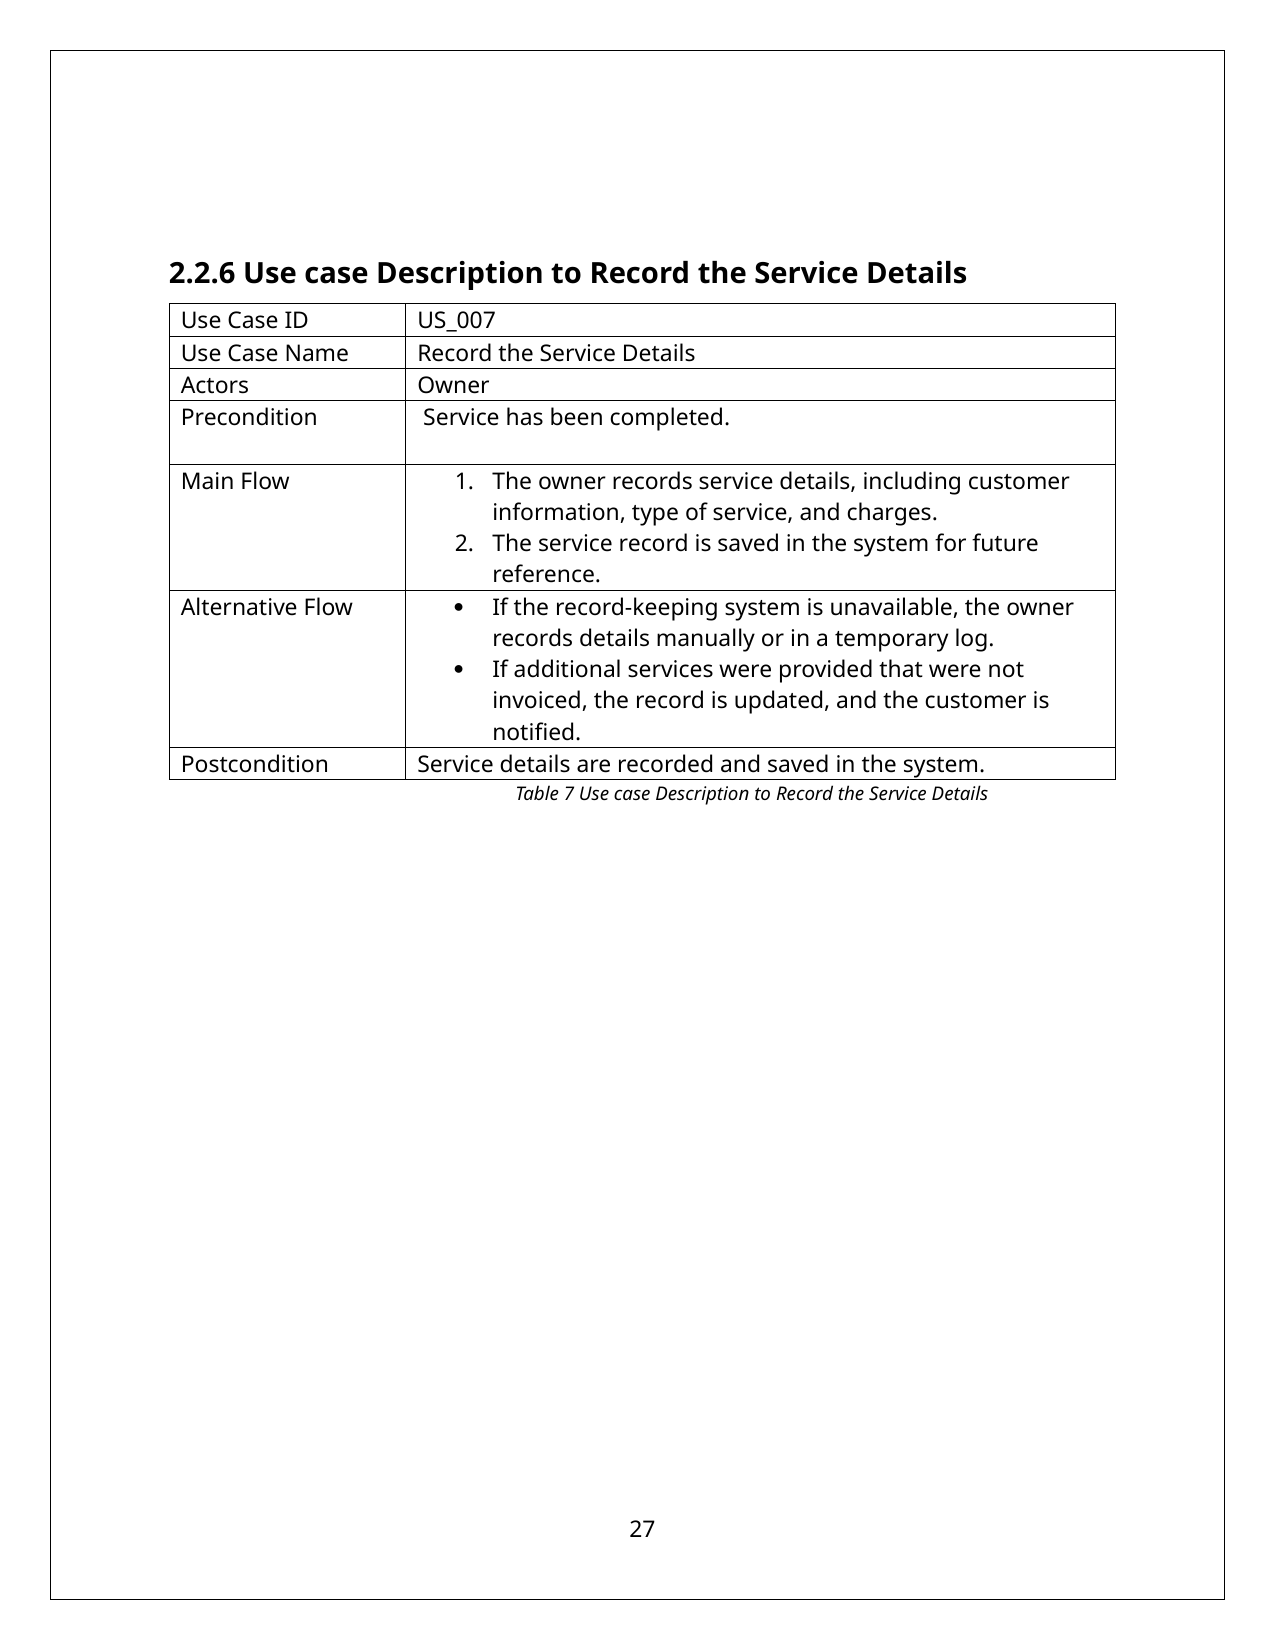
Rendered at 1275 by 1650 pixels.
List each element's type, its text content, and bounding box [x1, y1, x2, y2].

table_cell Service details are recorded and saved in the system. [406, 748, 1115, 779]
table_cell Use Case Name [170, 337, 405, 368]
table_cell Record the Service Details [406, 337, 1115, 368]
table_cell Alternative Flow [170, 591, 405, 747]
table_cell Postcondition [170, 748, 405, 779]
text Table 7 Use case Description to Record the Service Details [169, 780, 1116, 806]
subtitle 2.2.6 Use case Description to Record the Service Details [169, 252, 1116, 292]
table_header US_007 [406, 304, 1115, 336]
table_cell Owner [406, 369, 1115, 400]
table_cell The owner records service details, including customer information, type of service, and charges. The service record is saved in the system for future reference. [406, 465, 1115, 590]
table_cell Service has been completed. [406, 401, 1115, 464]
table_cell Precondition [170, 401, 405, 464]
table_cell Actors [170, 369, 405, 400]
table_cell Main Flow [170, 465, 405, 590]
table_cell If the record-keeping system is unavailable, the owner records details manually or in a temporary log. If additional services were provided that were not invoiced, the record is updated, and the customer is notified. [406, 591, 1115, 747]
table_header Use Case ID [170, 304, 405, 336]
